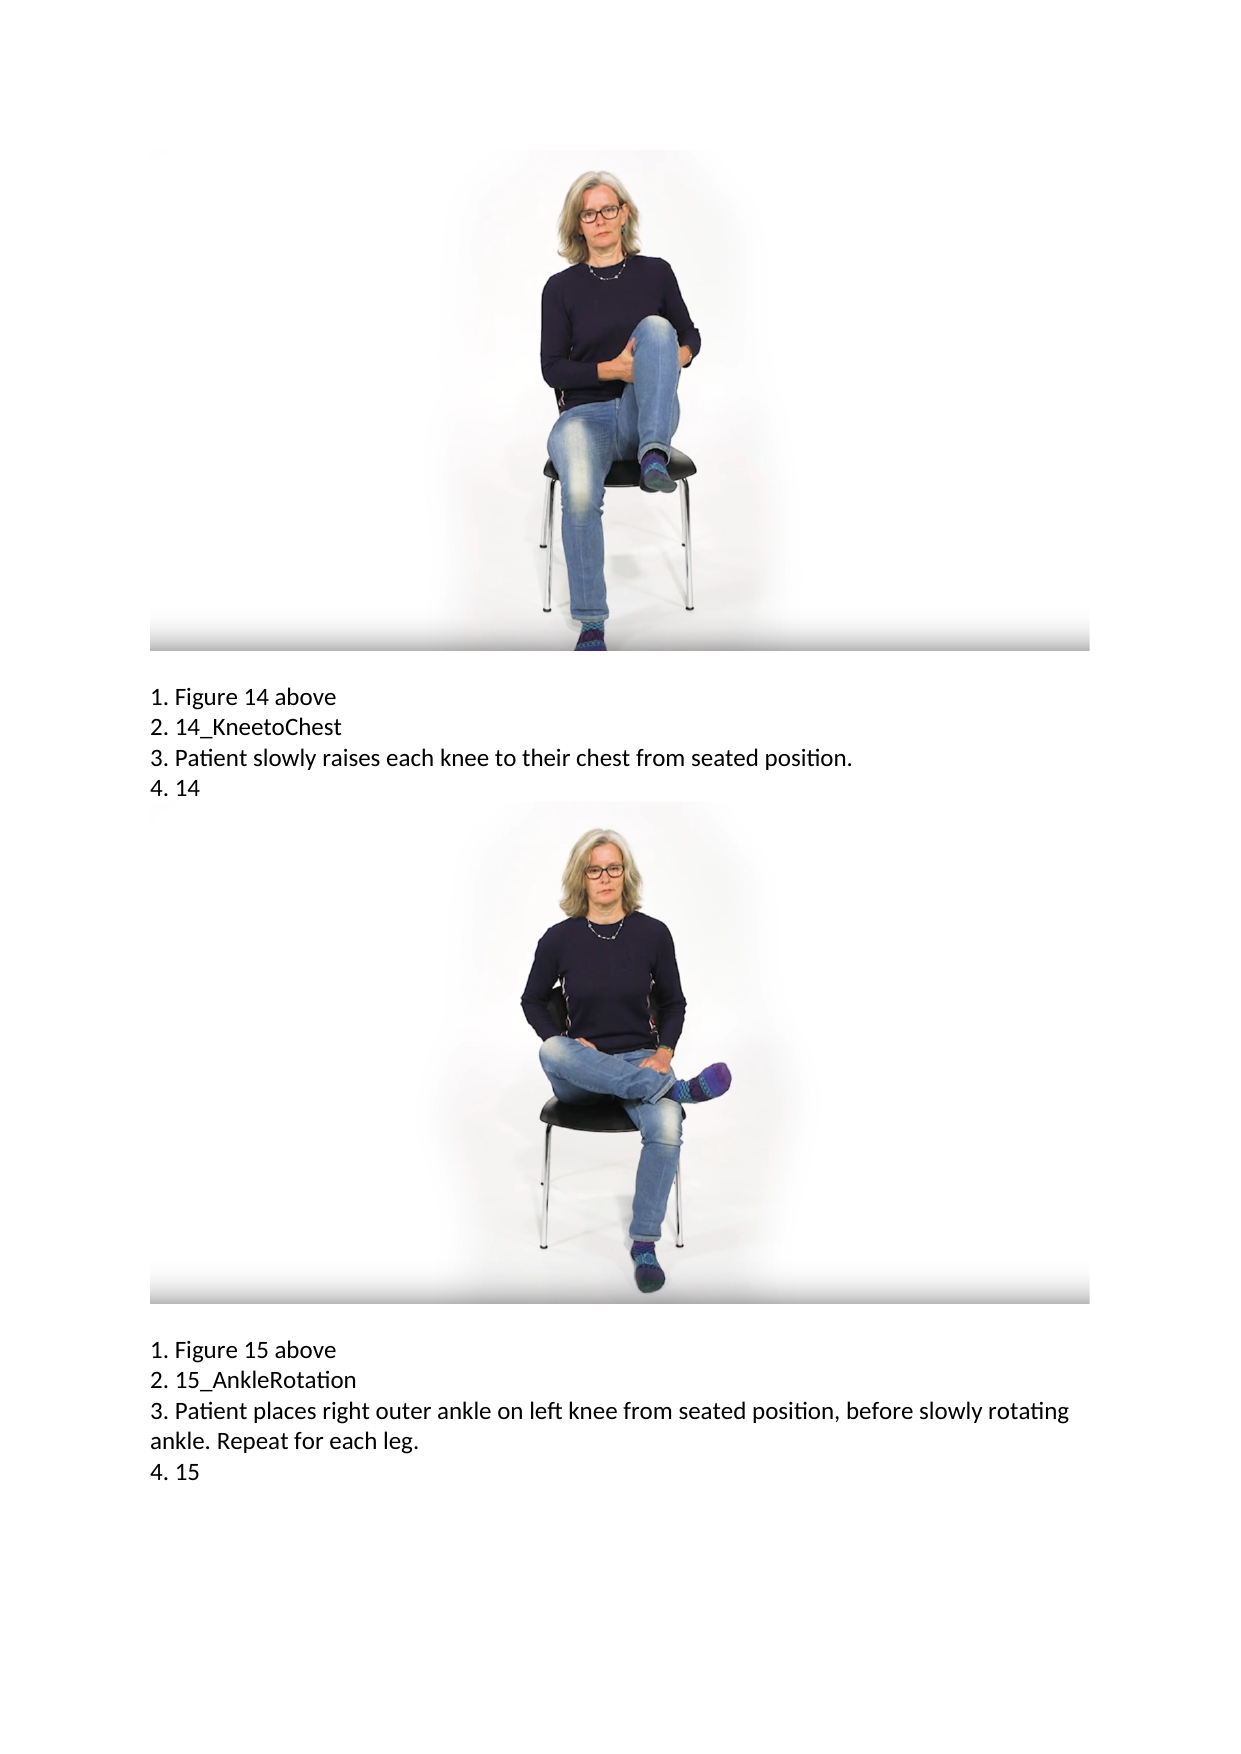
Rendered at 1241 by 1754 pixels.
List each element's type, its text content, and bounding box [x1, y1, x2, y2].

picture [150, 150, 1090, 651]
text 3. Patient places right outer ankle on left knee from seated position, before slowly rotating ankle. Repeat for each leg. [150, 1395, 1090, 1456]
text 4. 15 [150, 1456, 1090, 1486]
text 2. 15_AnkleRotation [150, 1364, 1090, 1395]
picture [150, 802, 1090, 1304]
text 1. Figure 14 above [150, 681, 1090, 711]
text 1. Figure 15 above [150, 1334, 1090, 1364]
text 3. Patient slowly raises each knee to their chest from seated position. [150, 742, 1090, 772]
text 2. 14_KneetoChest [150, 711, 1090, 742]
text 4. 14 [150, 772, 1090, 802]
